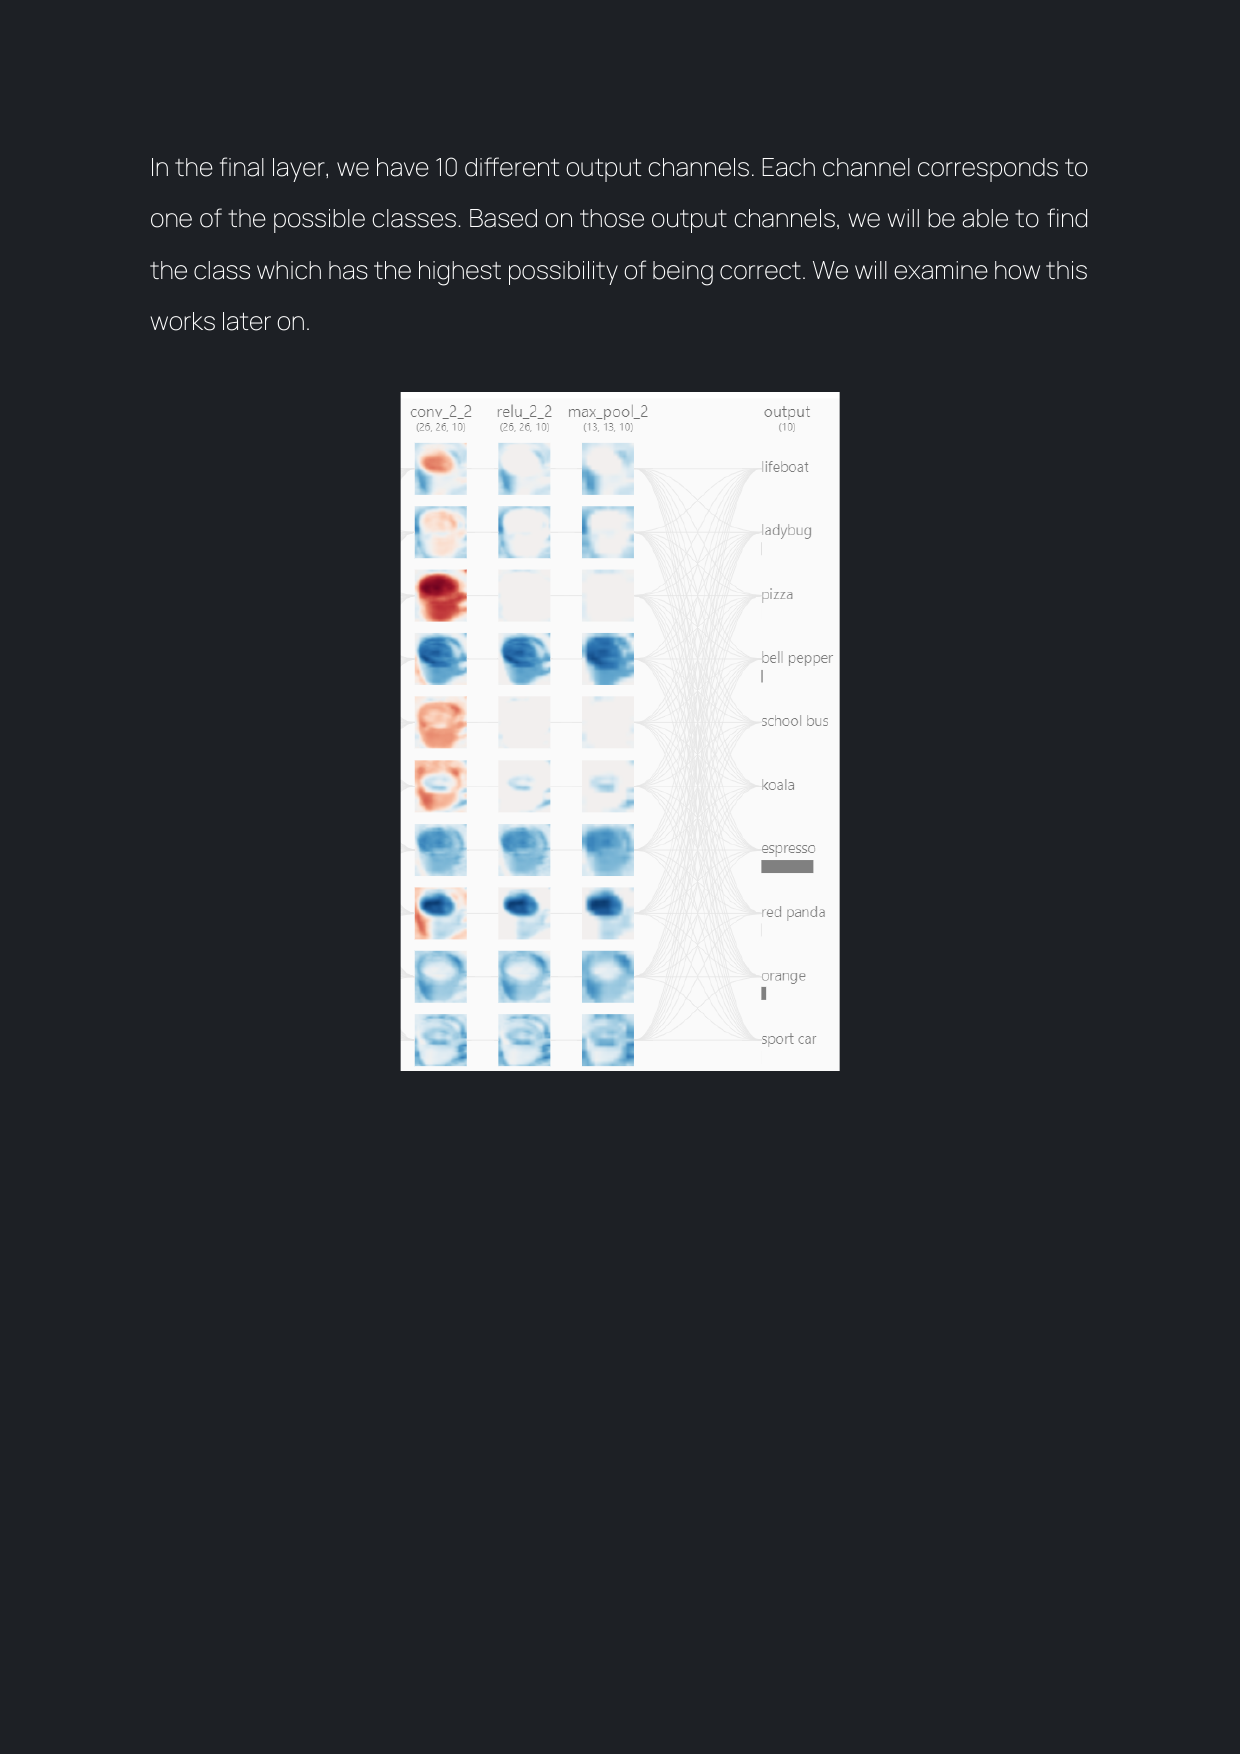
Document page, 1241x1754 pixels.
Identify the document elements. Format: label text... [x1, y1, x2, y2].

picture [400, 392, 840, 1071]
text In the final layer, we have 10 different output channels. Each channel corresponds to one of the possible classes. Based on those output channels, we will be able to find the class which has the highest possibility of being correct. We will examine how this works later on. [150, 150, 1090, 338]
